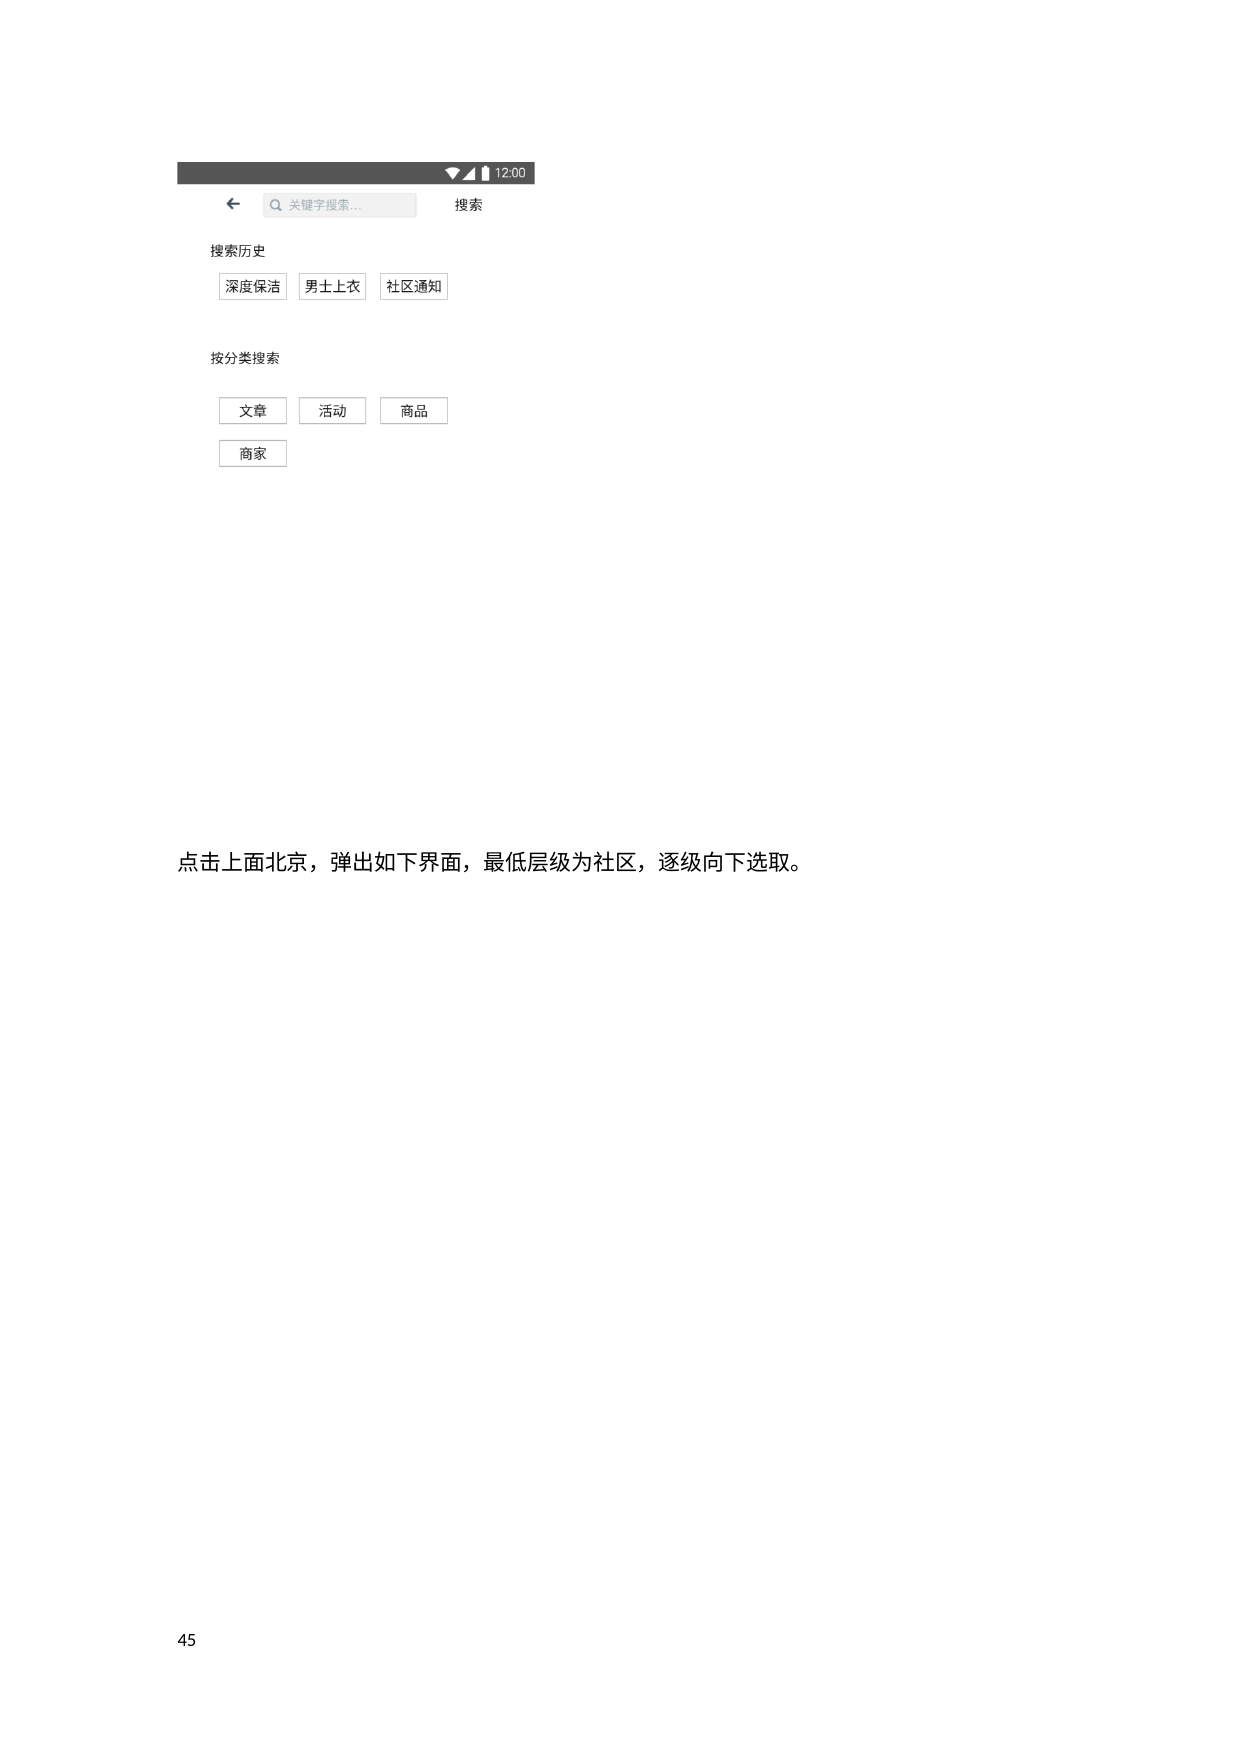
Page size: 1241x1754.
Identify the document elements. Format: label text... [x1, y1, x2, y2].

picture [177, 162, 535, 798]
text 点击上面北京，弹出如下界面，最低层级为社区，逐级向下选取。 [177, 844, 1053, 877]
